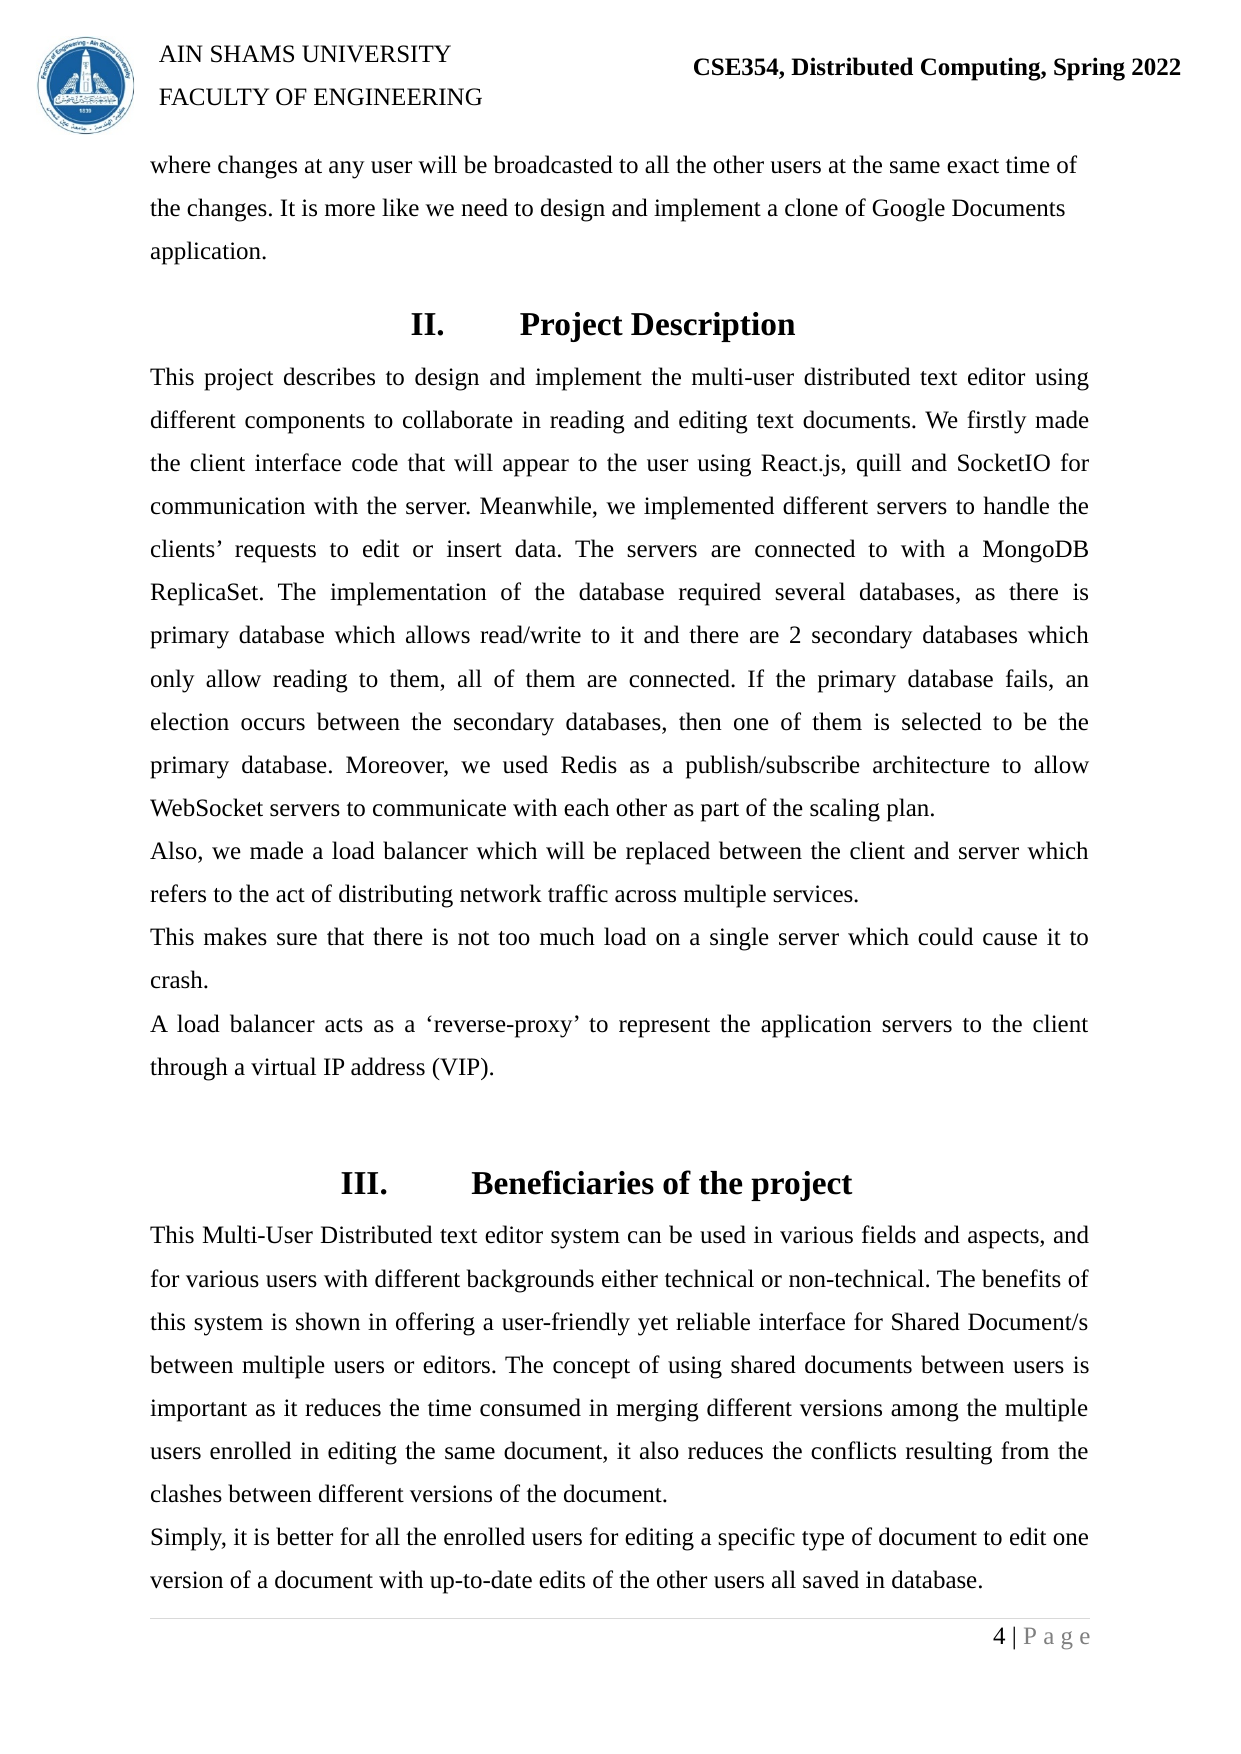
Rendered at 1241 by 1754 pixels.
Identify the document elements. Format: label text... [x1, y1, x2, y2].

text A load balancer acts as a ‘reverse-proxy’ to represent the application servers to the client through a virtual IP address (VIP). [150, 1009, 1090, 1081]
subtitle Project Description [150, 304, 1090, 343]
text Also, we made a load balancer which will be replaced between the client and server which refers to the act of distributing network traffic across multiple services. [150, 836, 1090, 908]
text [150, 150, 1090, 265]
text This Multi-User Distributed text editor system can be used in various fields and aspects, and for various users with different backgrounds either technical or non-technical. The benefits of this system is shown in offering a user-friendly yet reliable interface for Shared Document/s between multiple users or editors. The concept of using shared documents between users is important as it reduces the time consumed in merging different versions among the multiple users enrolled in editing the same document, it also reduces the conflicts resulting from the clashes between different versions of the document. [150, 1221, 1090, 1508]
picture [36, 36, 135, 135]
text This makes sure that there is not too much load on a single server which could cause it to crash. [150, 922, 1090, 994]
text This project describes to design and implement the multi-user distributed text editor using different components to collaborate in reading and editing text documents. We firstly made the client interface code that will appear to the user using React.js, quill and SocketIO for communication with the server. Meanwhile, we implemented different servers to handle the clients’ requests to edit or insert data. The servers are connected to with a MongoDB ReplicaSet. The implementation of the database required several databases, as there is primary database which allows read/write to it and there are 2 secondary databases which only allow reading to them, all of them are connected. If the primary database fails, an election occurs between the secondary databases, then one of them is selected to be the primary database. Moreover, we used Redis as a publish/subscribe architecture to allow WebSocket servers to communicate with each other as part of the scaling plan. [150, 362, 1090, 822]
text Simply, it is better for all the enrolled users for editing a specific type of document to edit one version of a document with up-to-date edits of the other users all saved in database. [150, 1522, 1090, 1594]
subtitle Beneficiaries of the project [150, 1163, 1090, 1201]
